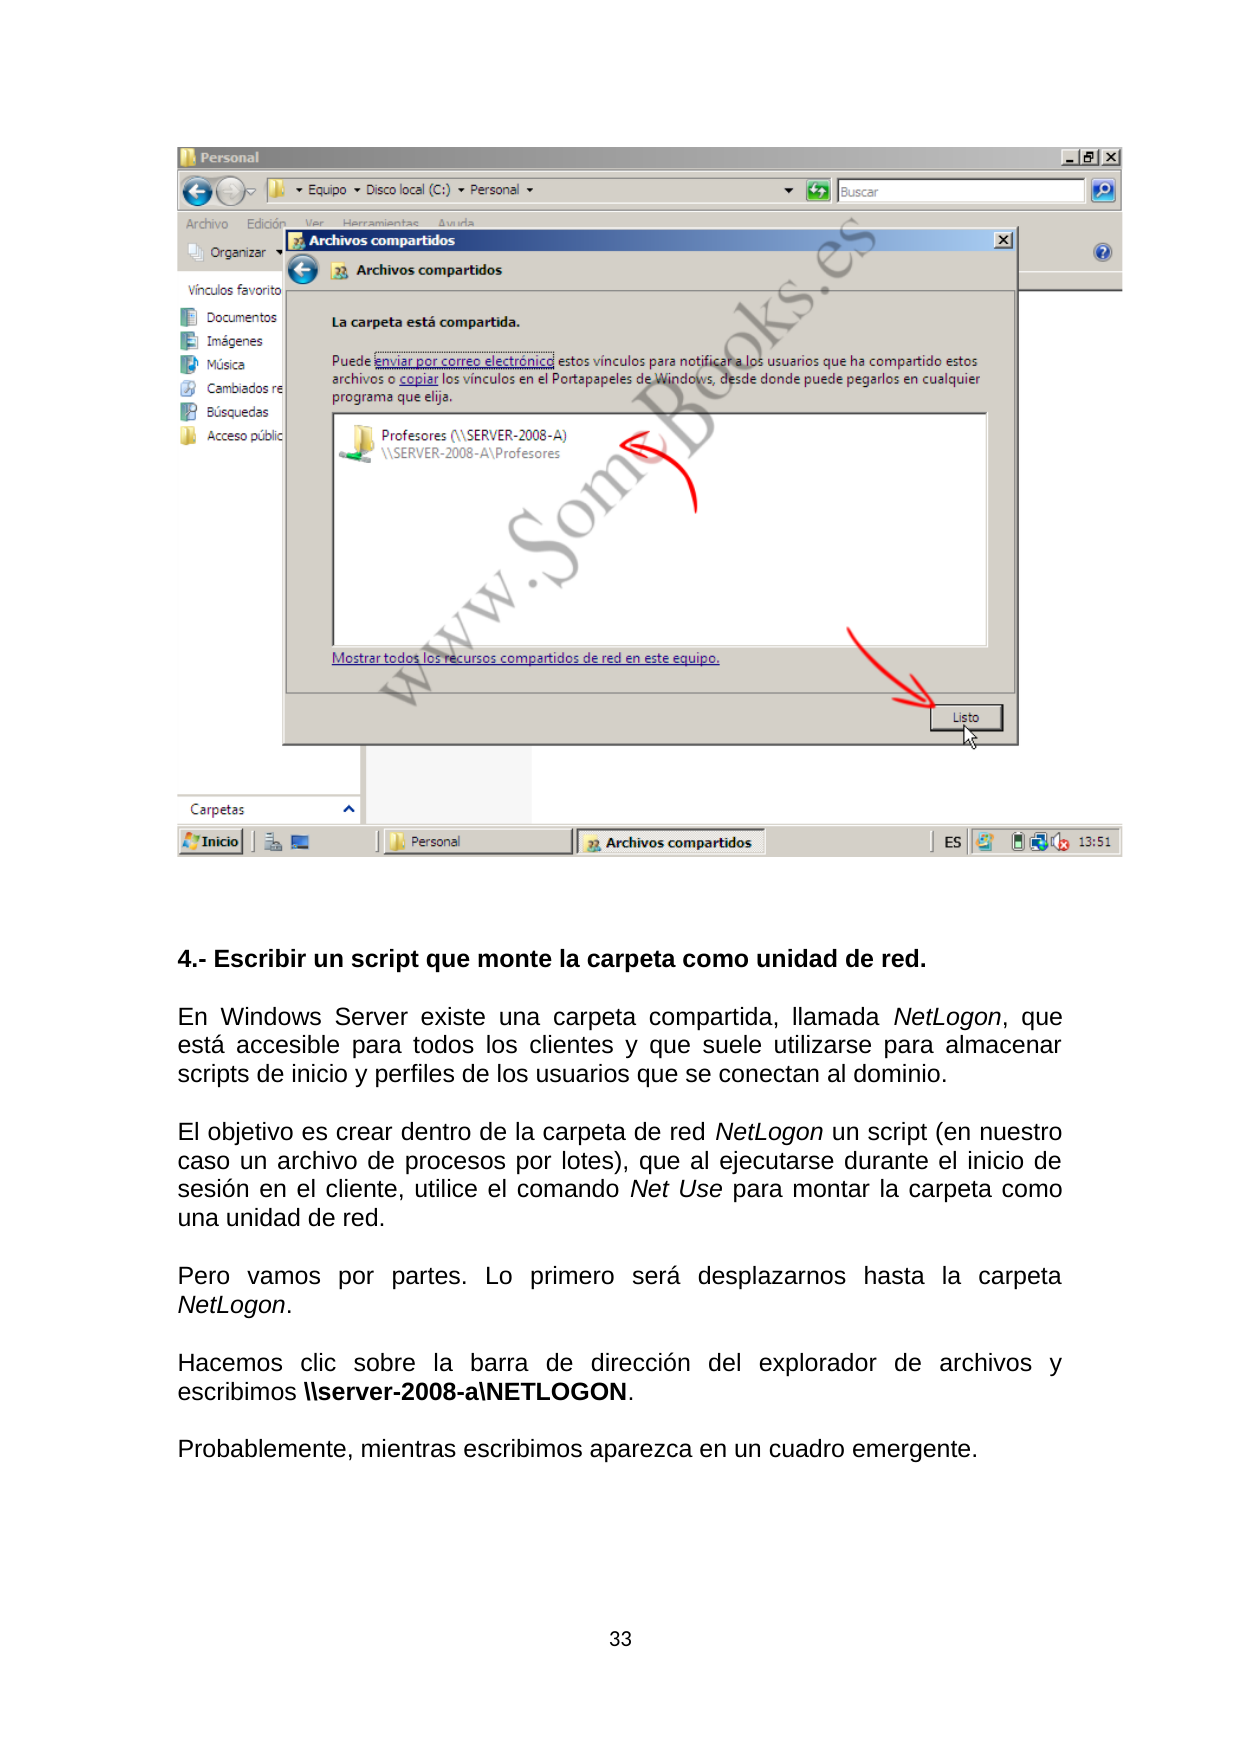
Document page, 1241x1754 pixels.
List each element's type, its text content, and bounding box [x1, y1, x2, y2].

text El objetivo es crear dentro de la carpeta de red NetLogon un script (en nuestro caso un archivo de procesos por lotes), que al ejecutarse durante el inicio de sesión en el cliente, utilice el comando Net Use para montar la carpeta como una unidad de red. [177, 1117, 1063, 1232]
picture [177, 147, 1123, 857]
text Probablemente, mientras escribimos aparezca en un cuadro emergente. [177, 1434, 1063, 1463]
text Pero vamos por partes. Lo primero será desplazarnos hasta la carpeta NetLogon. [177, 1261, 1063, 1319]
text Hacemos clic sobre la barra de dirección del explorador de archivos y escribimos \\server-2008-a\NETLOGON. [177, 1348, 1063, 1405]
text En Windows Server existe una carpeta compartida, llamada NetLogon, que está accesible para todos los clientes y que suele utilizarse para almacenar scripts de inicio y perfiles de los usuarios que se conectan al dominio. [177, 1002, 1063, 1088]
text 4.- Escribir un script que monte la carpeta como unidad de red. [177, 944, 1063, 972]
